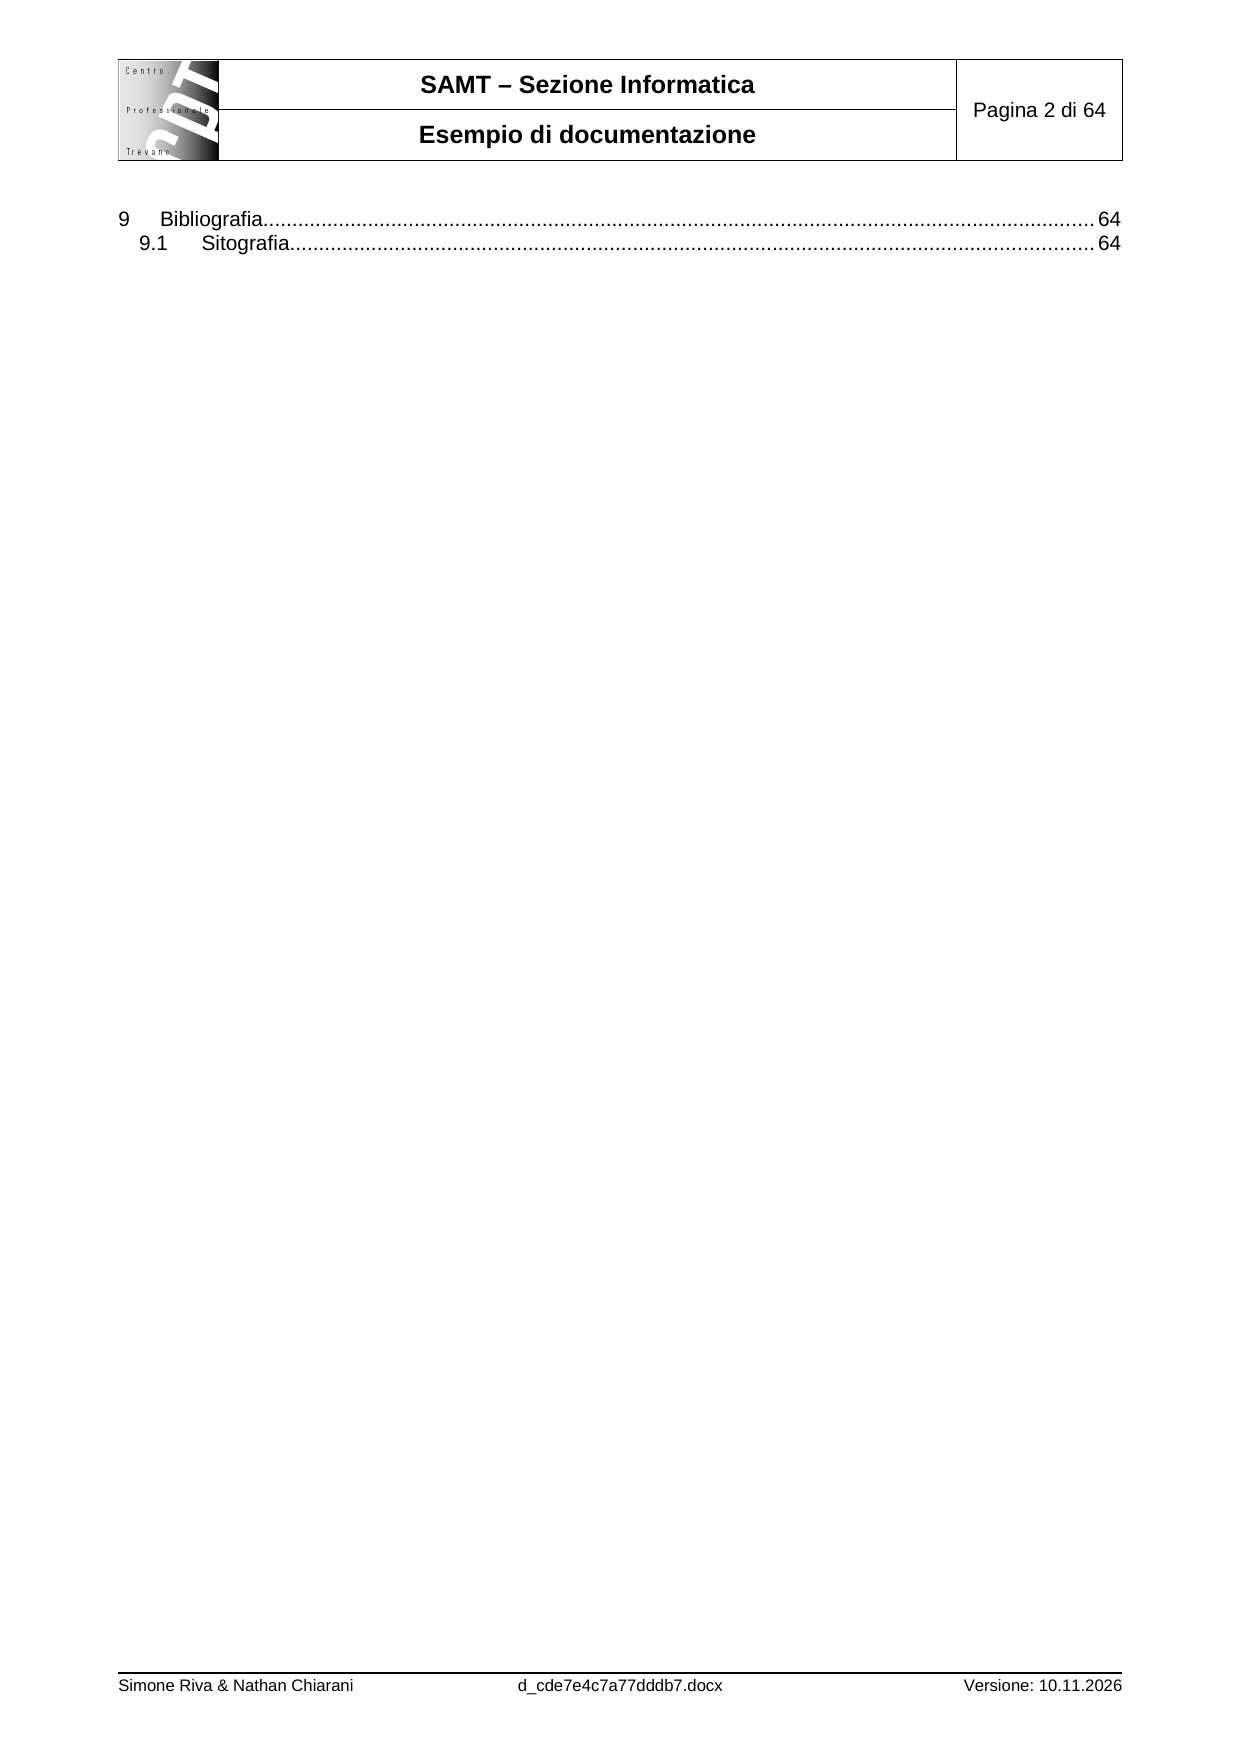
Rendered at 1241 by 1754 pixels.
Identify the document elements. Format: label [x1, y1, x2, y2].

picture [118, 60, 219, 160]
